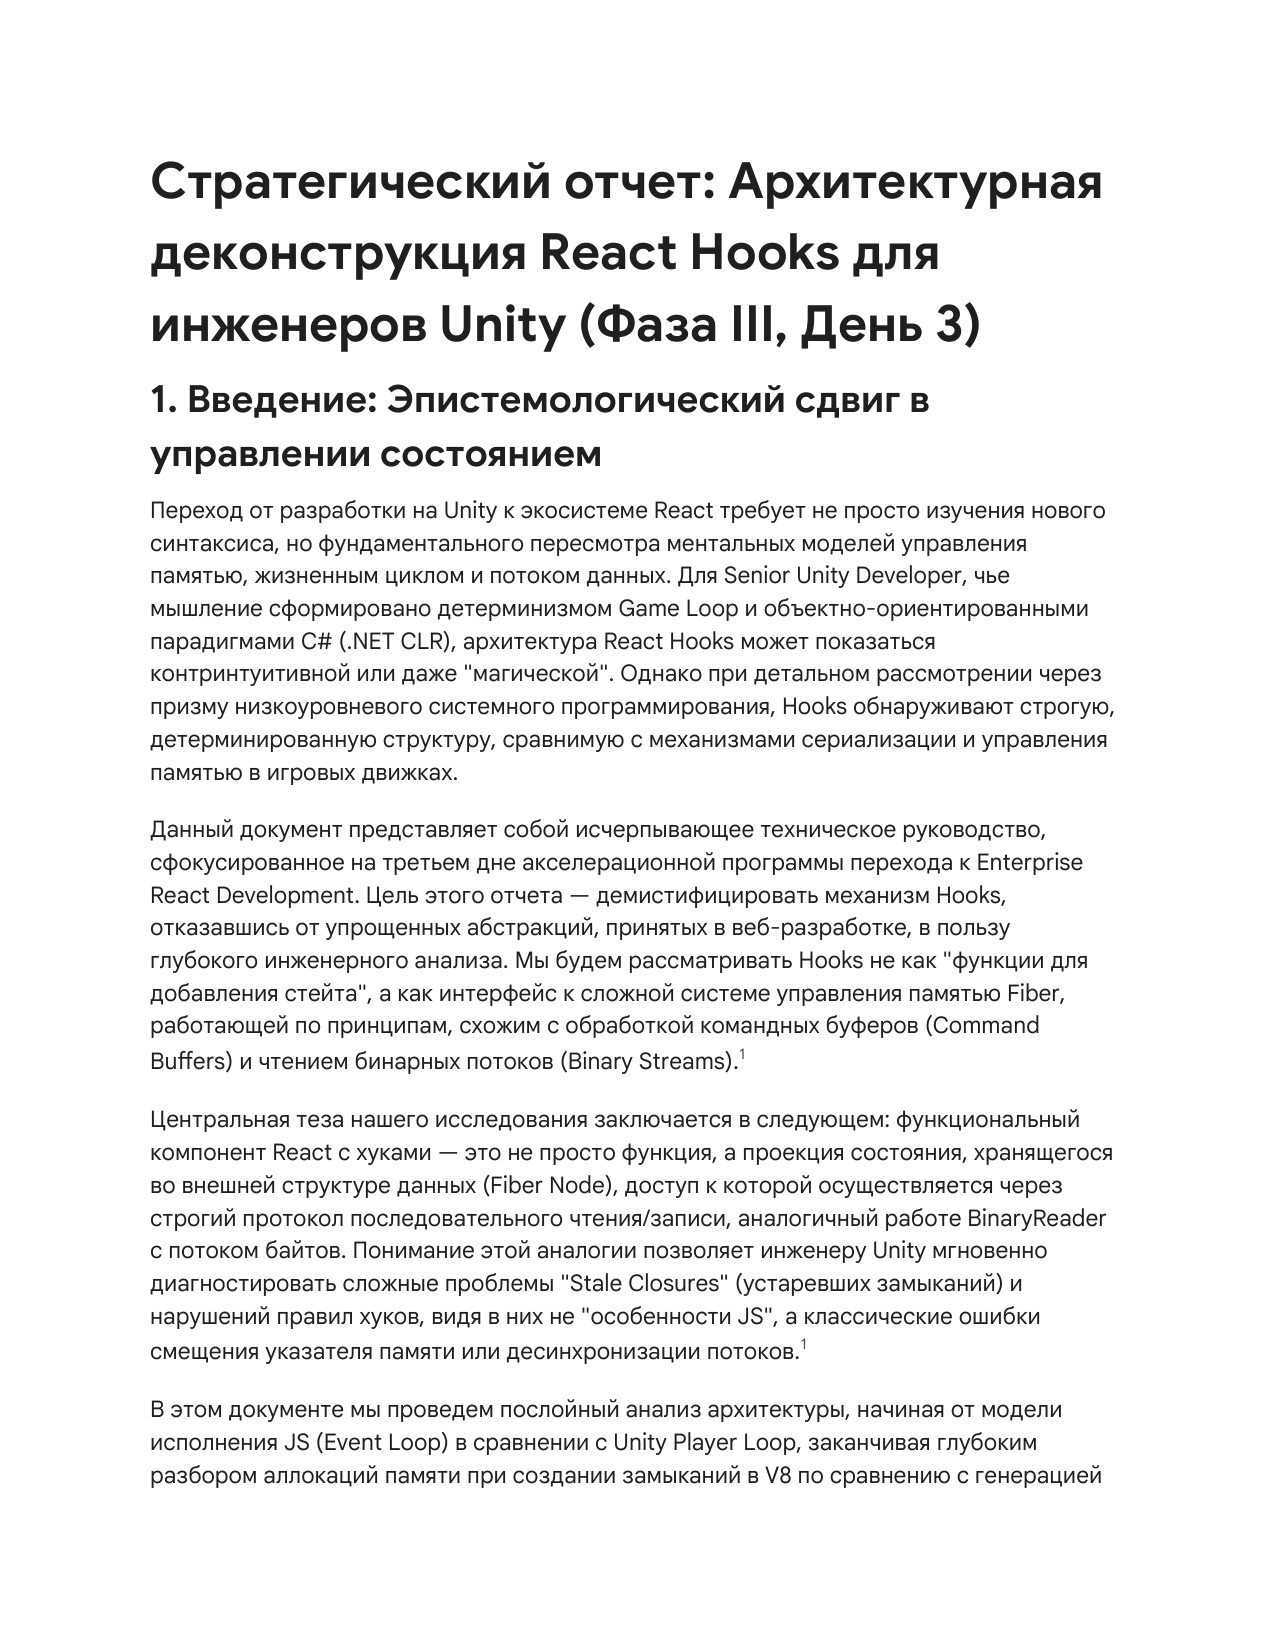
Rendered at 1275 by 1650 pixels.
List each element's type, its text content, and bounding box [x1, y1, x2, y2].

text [150, 1396, 1125, 1490]
subtitle Стратегический отчет: Архитектурная деконструкция React Hooks для инженеров Unity (Фаза III, День 3) [150, 150, 1125, 355]
subtitle 1. Введение: Эпистемологический сдвиг в управлении состоянием [150, 377, 1125, 477]
text Данный документ представляет собой исчерпывающее техническое руководство, сфокусированное на третьем дне акселерационной программы перехода к Enterprise React Development. Цель этого отчета — демистифицировать механизм Hooks, отказавшись от упрощенных абстракций, принятых в веб-разработке, в пользу глубокого инженерного анализа. Мы будем рассматривать Hooks не как "функции для добавления стейта", а как интерфейс к сложной системе управления памятью Fiber, работающей по принципам, схожим с обработкой командных буферов (Command Buffers) и чтением бинарных потоков (Binary Streams).1 [150, 816, 1125, 1076]
text Переход от разработки на Unity к экосистеме React требует не просто изучения нового синтаксиса, но фундаментального пересмотра ментальных моделей управления памятью, жизненным циклом и потоком данных. Для Senior Unity Developer, чье мышление сформировано детерминизмом Game Loop и объектно-ориентированными парадигмами C# (.NET CLR), архитектура React Hooks может показаться контринтуитивной или даже "магической". Однако при детальном рассмотрении через призму низкоуровневого системного программирования, Hooks обнаруживают строгую, детерминированную структуру, сравнимую с механизмами сериализации и управления памятью в игровых движках. [150, 496, 1125, 787]
text Центральная теза нашего исследования заключается в следующем: функциональный компонент React с хуками — это не просто функция, а проекция состояния, хранящегося во внешней структуре данных (Fiber Node), доступ к которой осуществляется через строгий протокол последовательного чтения/записи, аналогичный работе BinaryReader с потоком байтов. Понимание этой аналогии позволяет инженеру Unity мгновенно диагностировать сложные проблемы "Stale Closures" (устаревших замыканий) и нарушений правил хуков, видя в них не "особенности JS", а классические ошибки смещения указателя памяти или десинхронизации потоков.1 [150, 1106, 1125, 1366]
